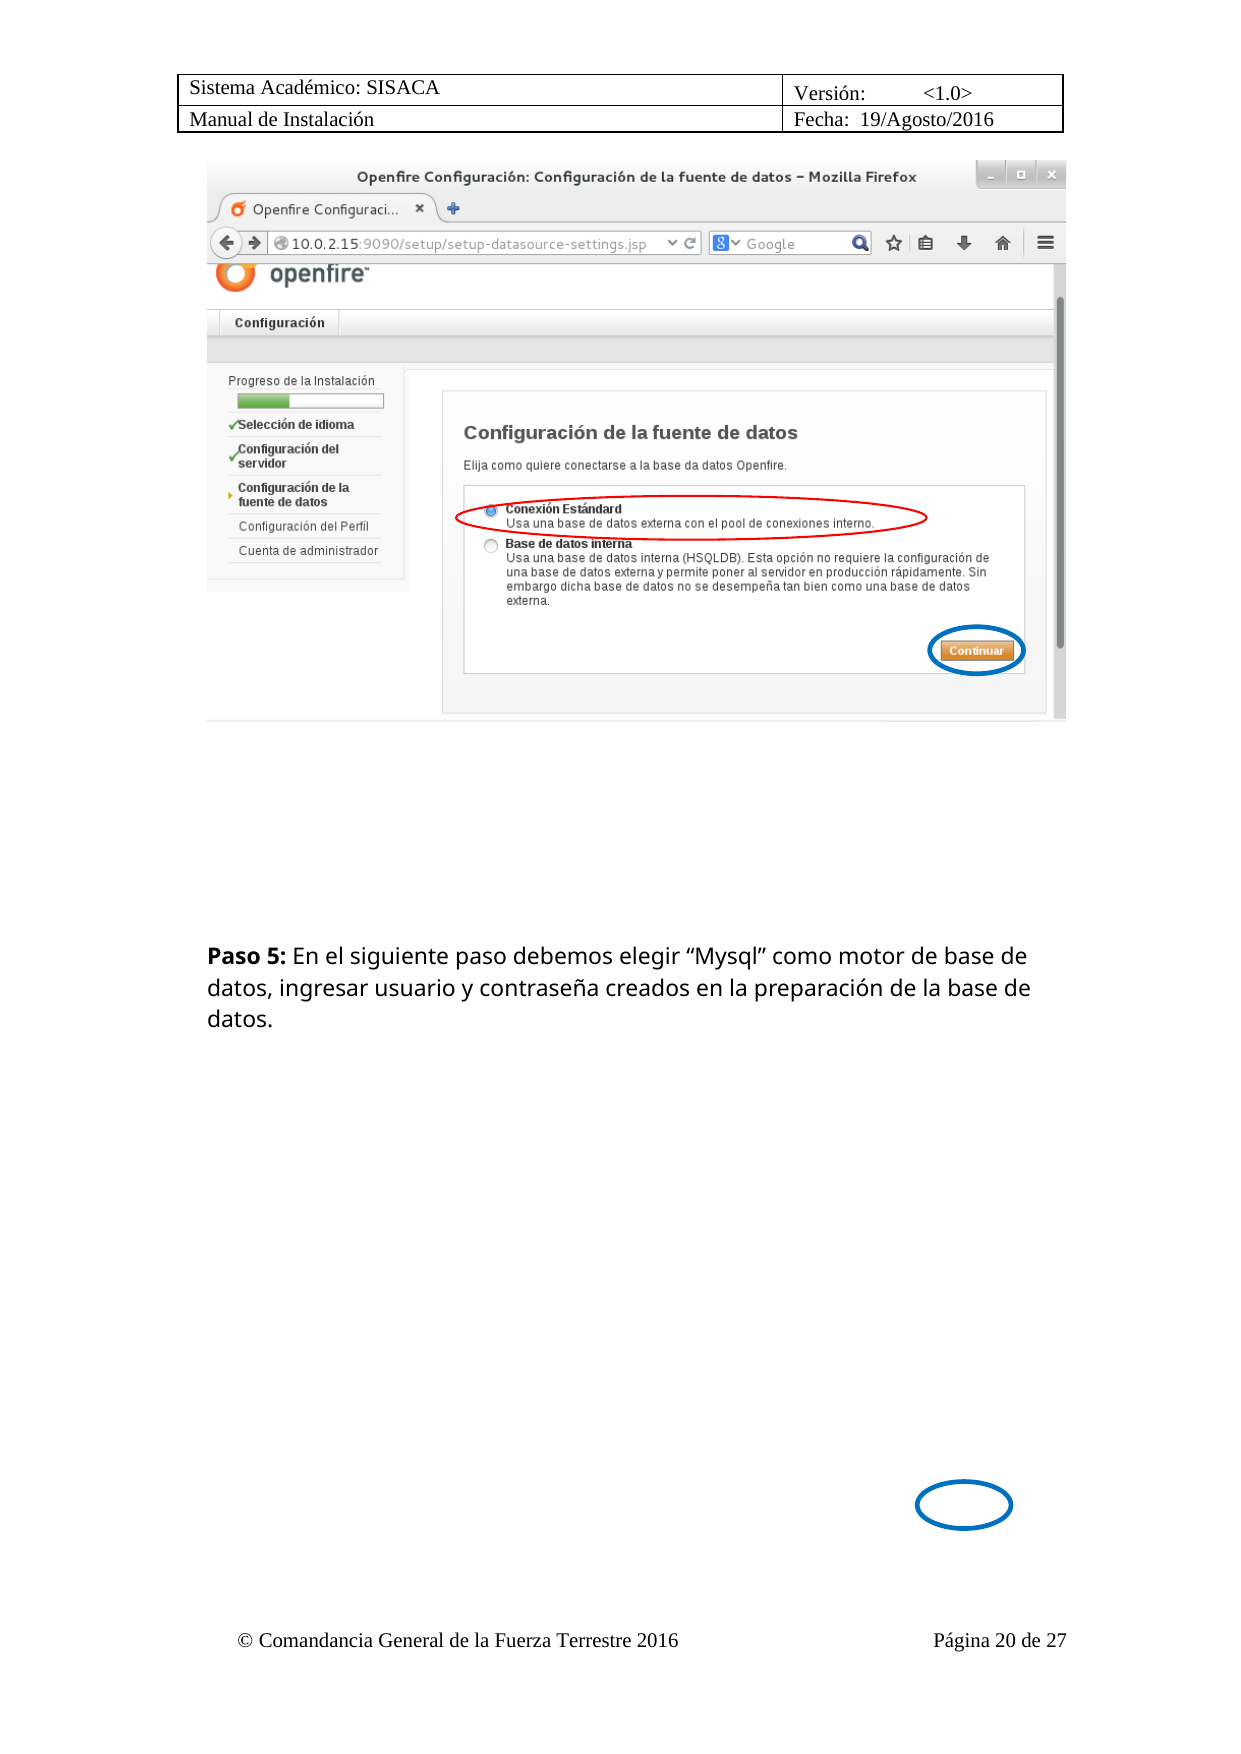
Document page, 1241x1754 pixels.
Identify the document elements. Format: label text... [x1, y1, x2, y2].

picture [206, 160, 1067, 722]
text Paso 5: En el siguiente paso debemos elegir “Mysql” como motor de base de datos, ingresar usuario y contraseña creados en la preparación de la base de datos. [207, 940, 1063, 1034]
